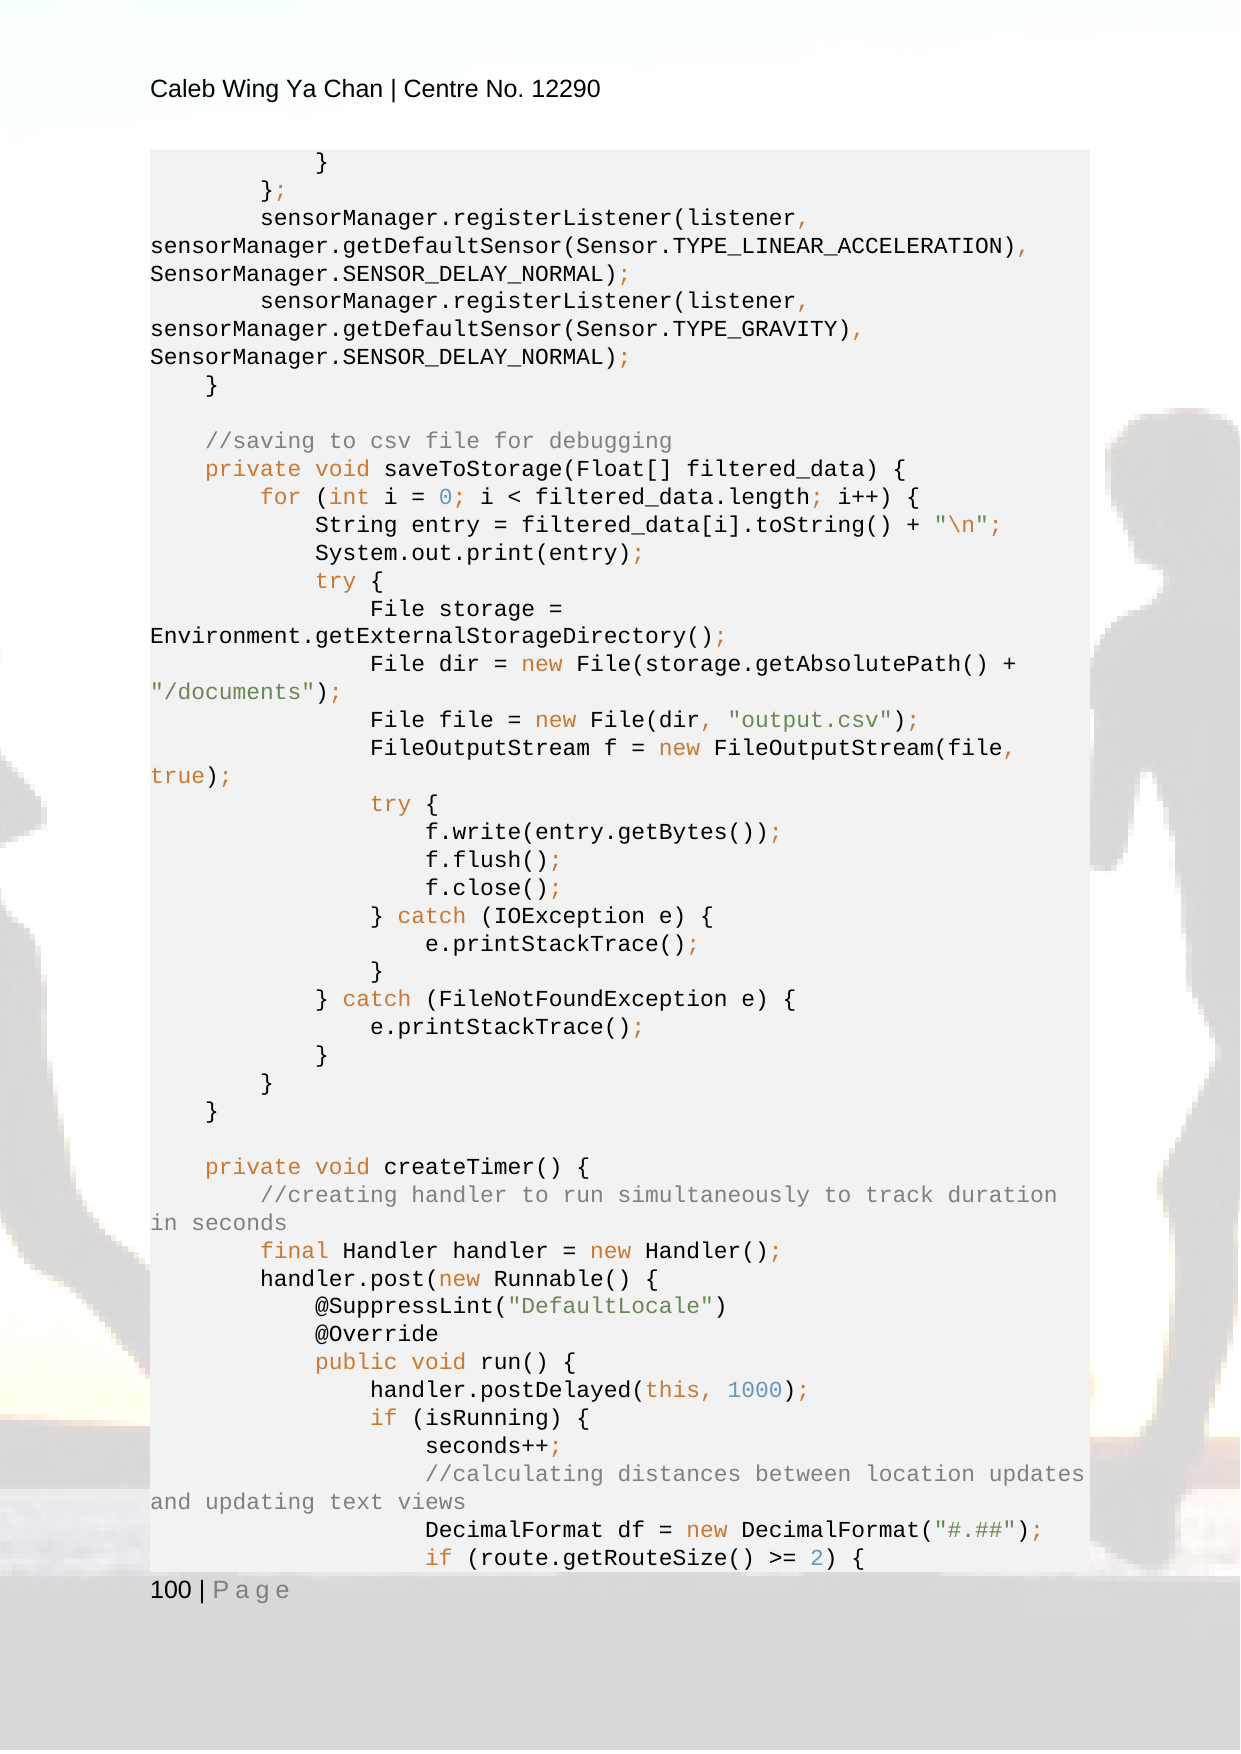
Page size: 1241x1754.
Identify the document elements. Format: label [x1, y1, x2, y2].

text [150, 150, 1090, 1572]
